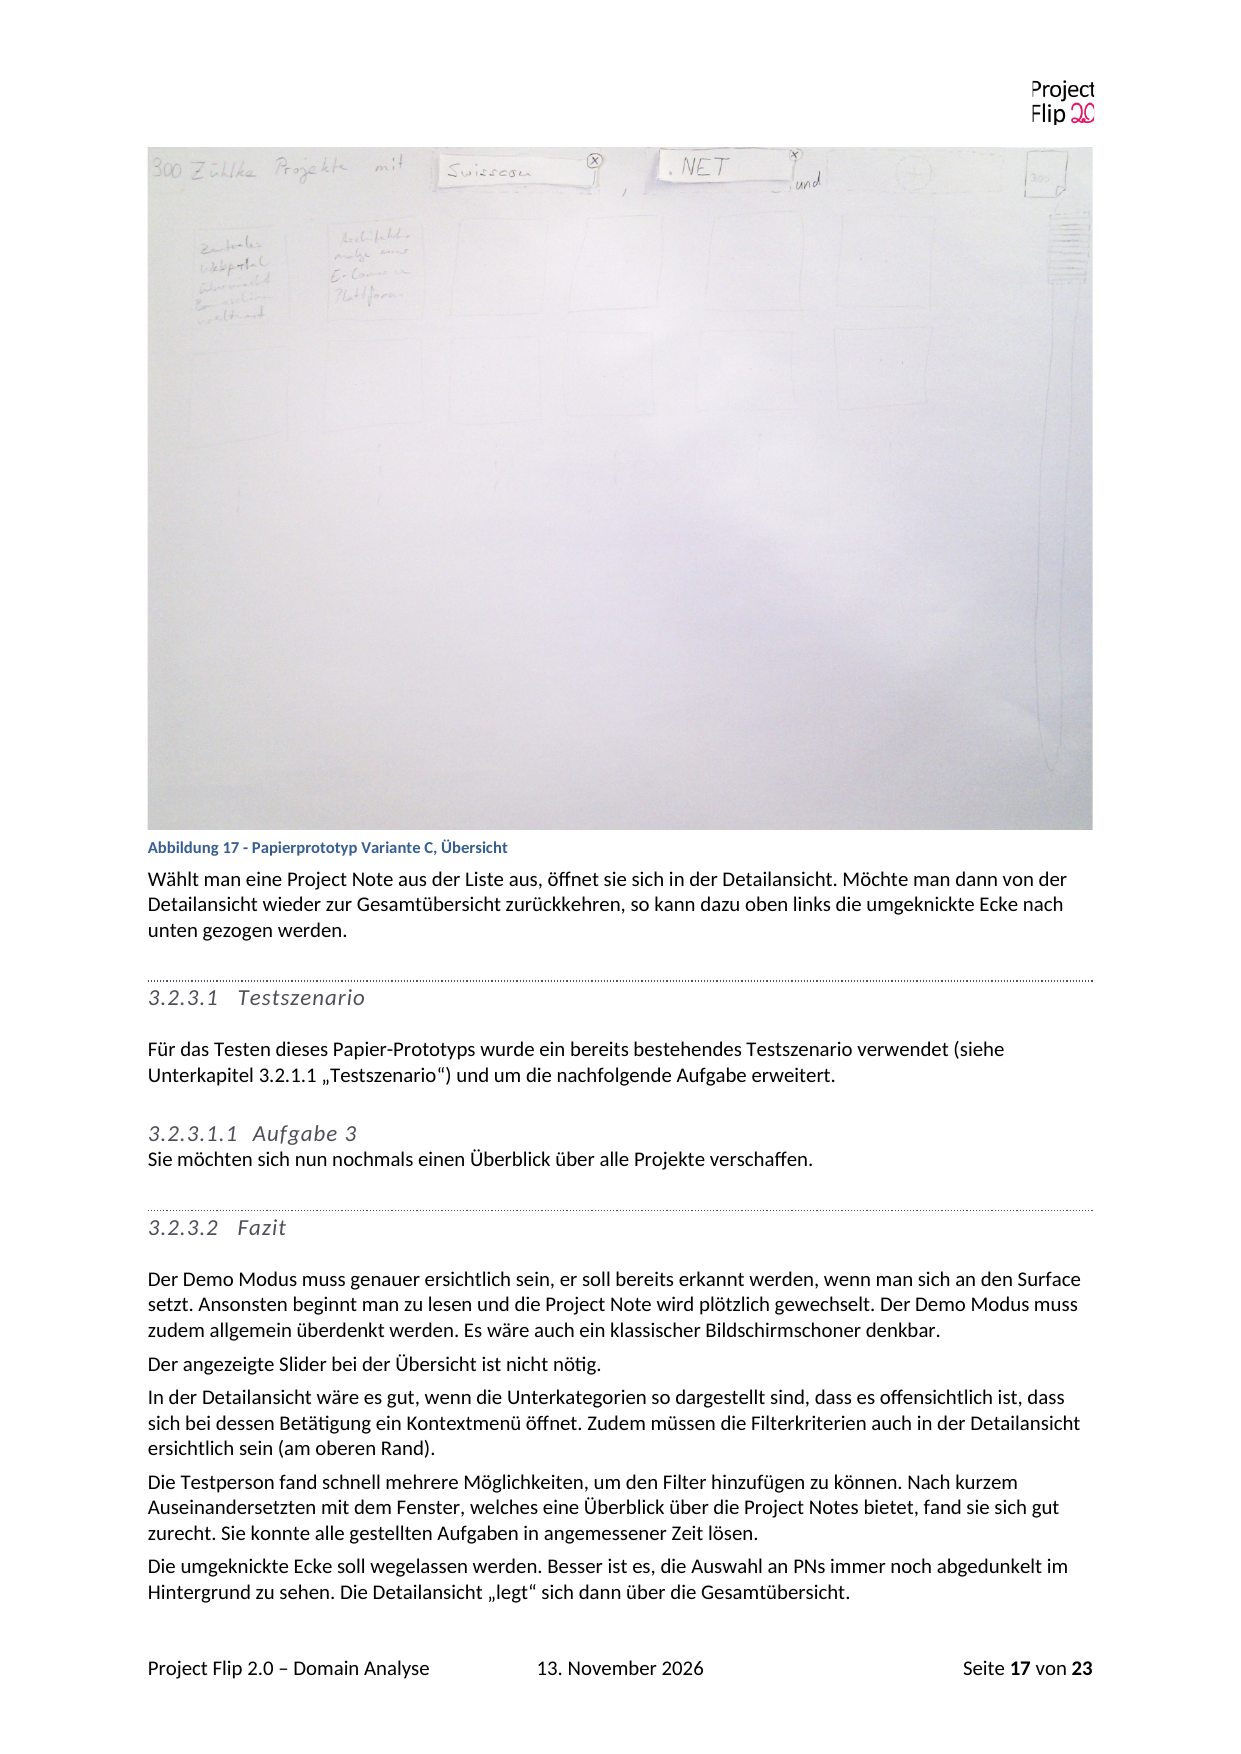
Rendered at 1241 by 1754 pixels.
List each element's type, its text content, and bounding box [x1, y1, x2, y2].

text Die Testperson fand schnell mehrere Möglichkeiten, um den Filter hinzufügen zu können. Nach kurzem Auseinandersetzten mit dem Fenster, welches eine Überblick über die Project Notes bietet, fand sie sich gut zurecht. Sie konnte alle gestellten Aufgaben in angemessener Zeit lösen. [148, 1469, 1093, 1545]
picture [1081, 79, 1097, 124]
subtitle Aufgabe 3 [148, 1119, 1093, 1147]
text Für das Testen dieses Papier-Prototyps wurde ein bereits bestehendes Testszenario verwendet (siehe Unterkapitel 3.2.1.1 „Testszenario“) und um die nachfolgende Aufgabe erweitert. [148, 1037, 1093, 1087]
text In der Detailansicht wäre es gut, wenn die Unterkategorien so dargestellt sind, dass es offensichtlich ist, dass sich bei dessen Betätigung ein Kontextmenü öffnet. Zudem müssen die Filterkriterien auch in der Detailansicht ersichtlich sein (am oberen Rand). [148, 1384, 1093, 1461]
text Die umgeknickte Ecke soll wegelassen werden. Besser ist es, die Auswahl an PNs immer noch abgedunkelt im Hintergrund zu sehen. Die Detailansicht „legt“ sich dann über die Gesamtübersicht. [148, 1554, 1093, 1604]
text Der angezeigte Slider bei der Übersicht ist nicht nötig. [148, 1351, 1093, 1376]
subtitle Testszenario [148, 980, 1093, 1012]
text Sie möchten sich nun nochmals einen Überblick über alle Projekte verschaffen. [148, 1147, 1093, 1172]
text Wählt man eine Project Note aus der Liste aus, öffnet sie sich in der Detailansicht. Möchte man dann von der Detailansicht wieder zur Gesamtübersicht zurückkehren, so kann dazu oben links die umgeknickte Ecke nach unten gezogen werden. [148, 866, 1093, 942]
text Der Demo Modus muss genauer ersichtlich sein, er soll bereits erkannt werden, wenn man sich an den Surface setzt. Ansonsten beginnt man zu lesen und die Project Note wird plötzlich gewechselt. Der Demo Modus muss zudem allgemein überdenkt werden. Es wäre auch ein klassischer Bildschirmschoner denkbar. [148, 1266, 1093, 1342]
subtitle Fazit [148, 1209, 1093, 1241]
picture [147, 147, 1093, 830]
